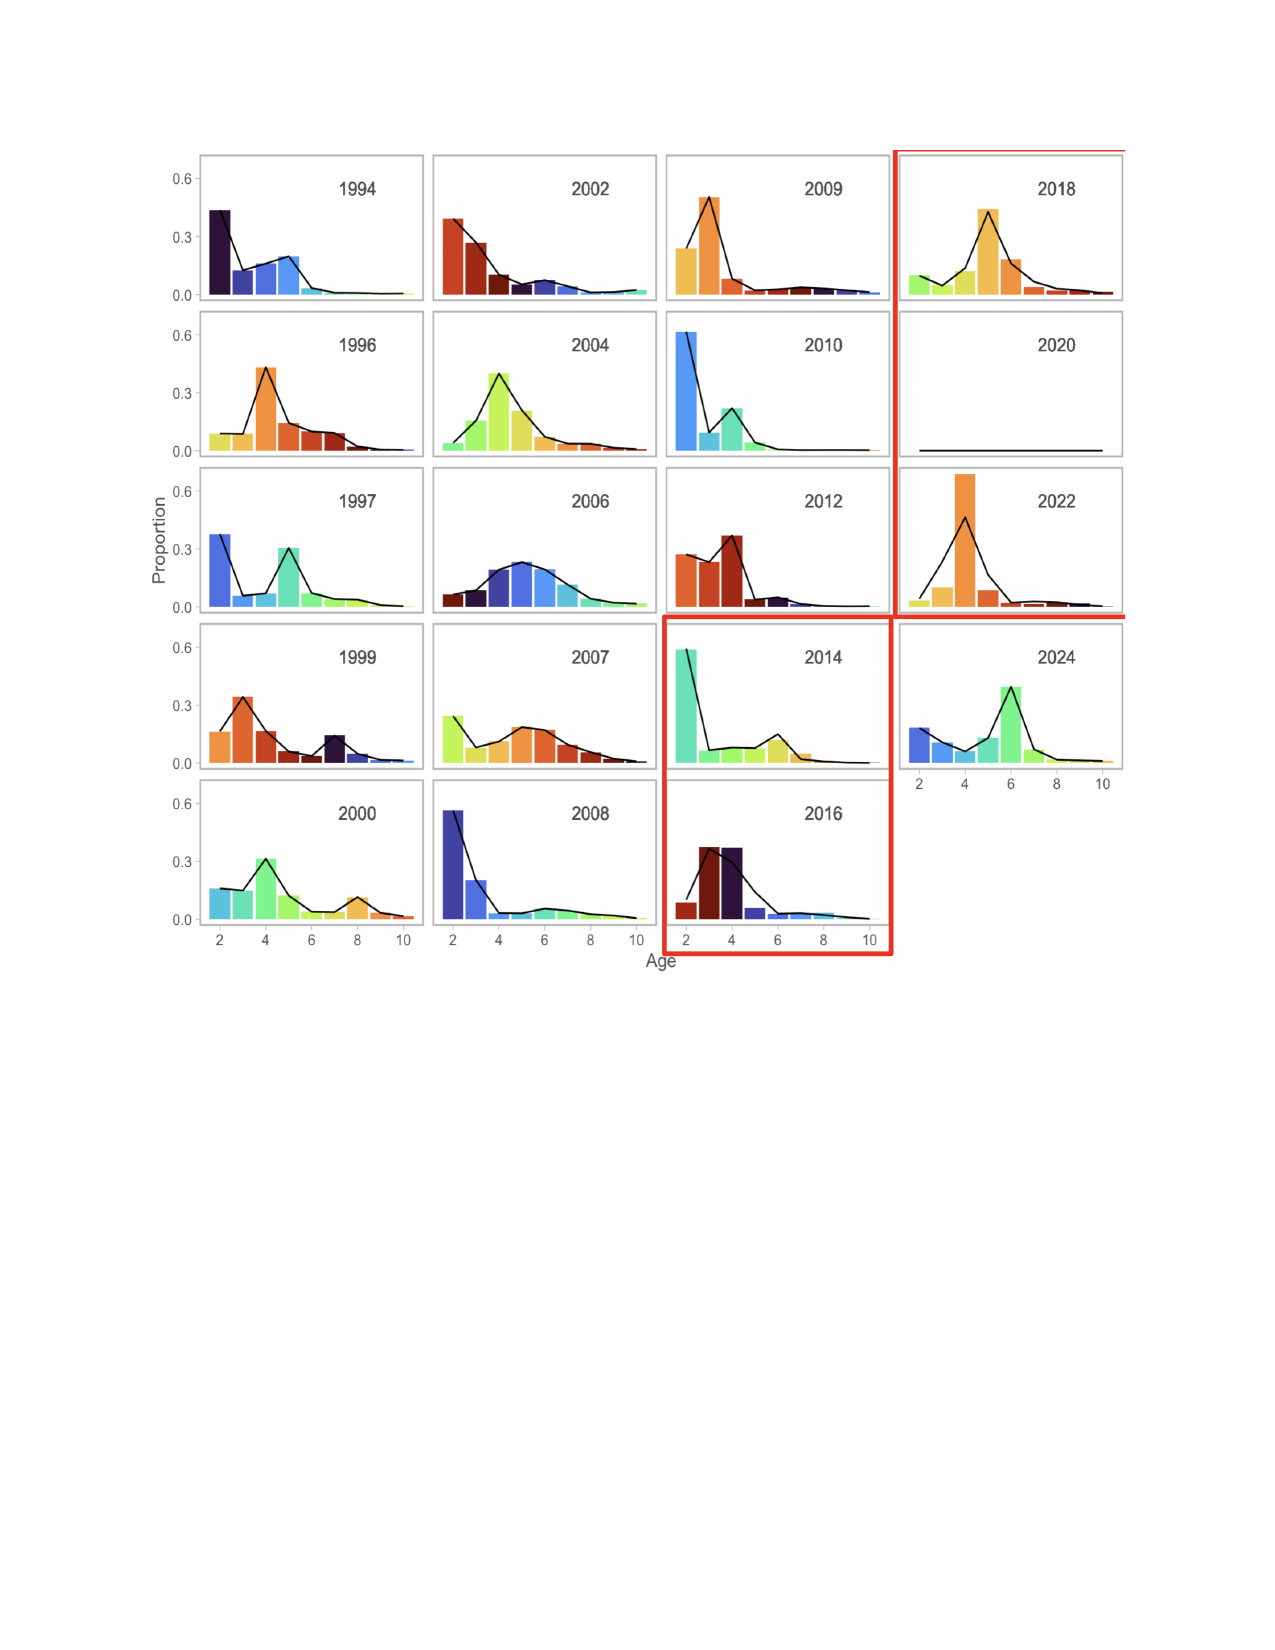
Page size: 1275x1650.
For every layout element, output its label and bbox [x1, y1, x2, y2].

picture [150, 150, 1125, 973]
